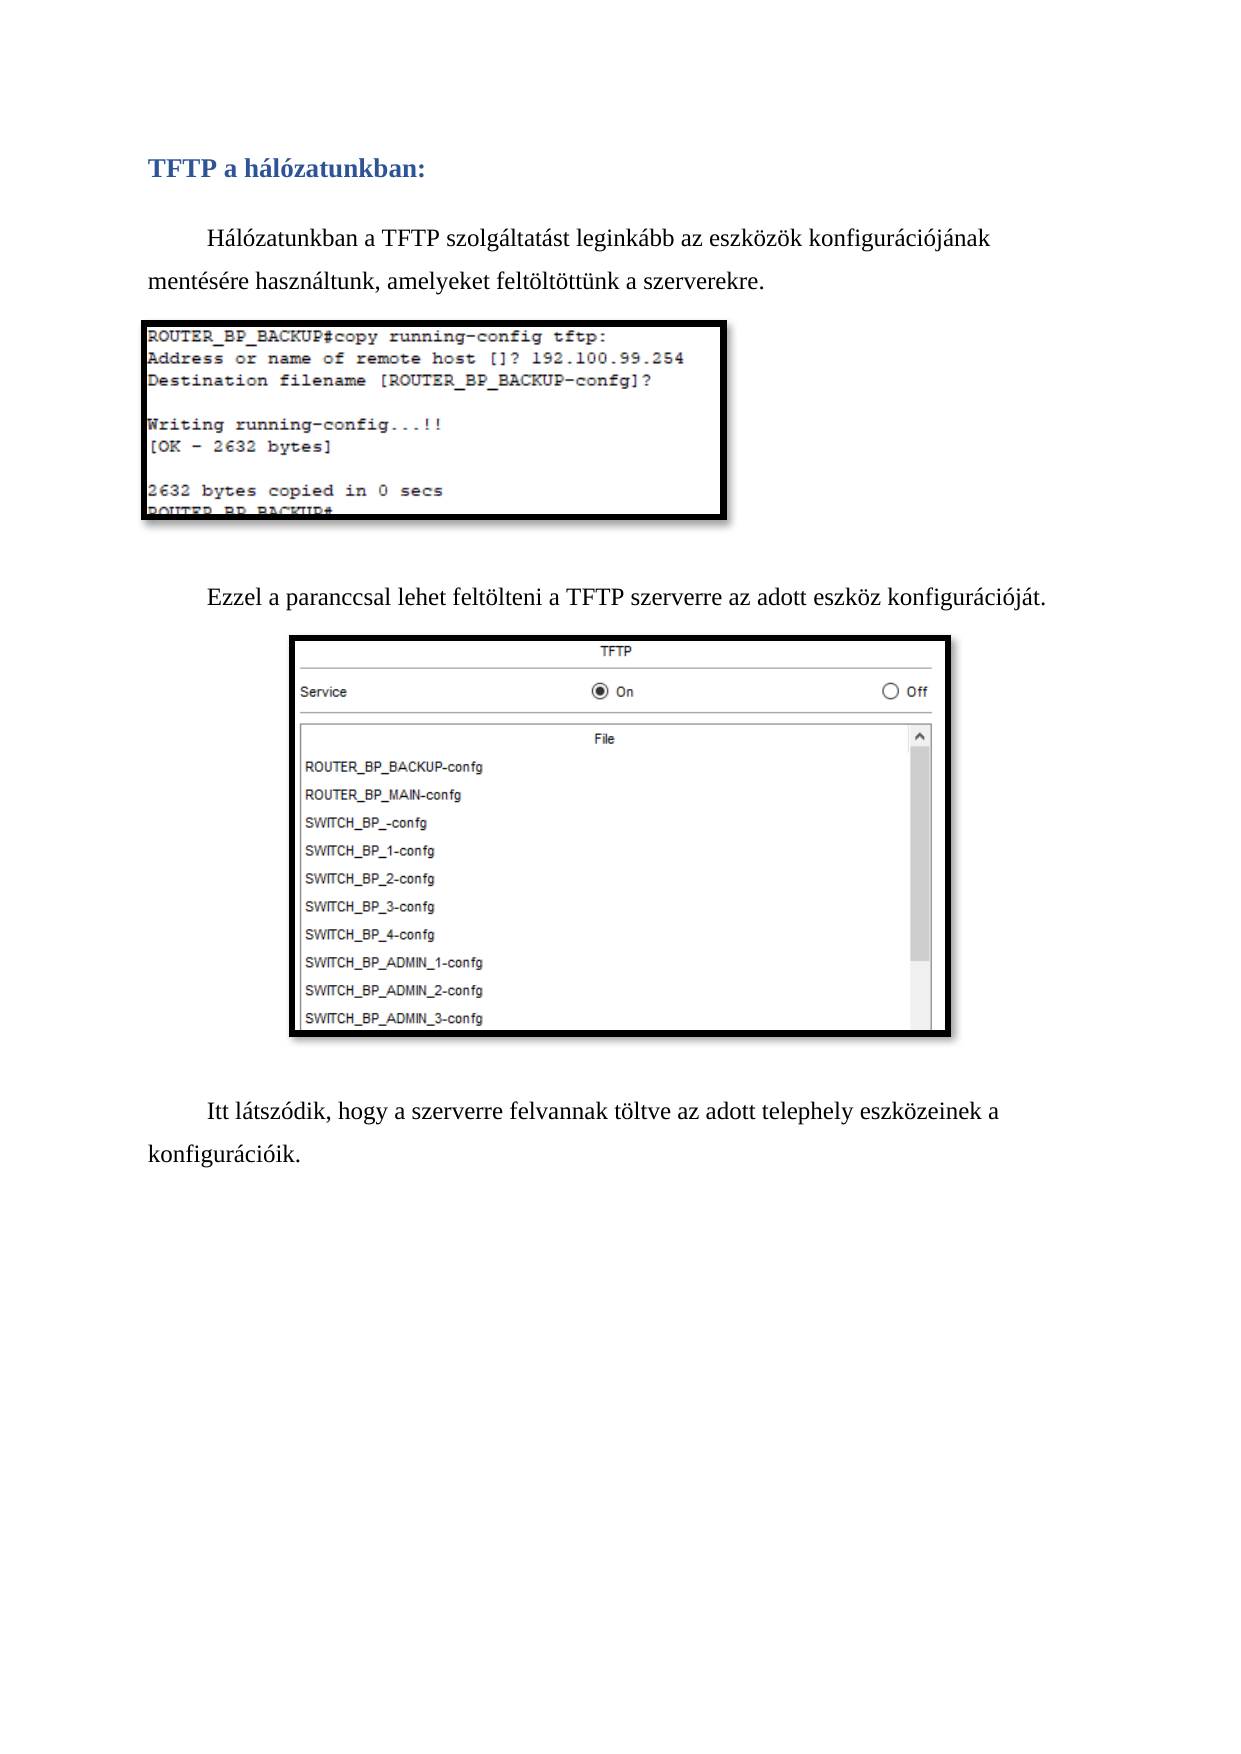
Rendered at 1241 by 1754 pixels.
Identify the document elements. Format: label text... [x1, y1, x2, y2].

picture [147, 327, 720, 514]
text Hálózatunkban a TFTP szolgáltatást leginkább az eszközök konfigurációjának mentésére használtunk, amelyeket feltöltöttünk a szerverekre. [148, 223, 1093, 295]
subtitle TFTP a hálózatunkban: [148, 152, 1093, 183]
picture [295, 641, 945, 1030]
